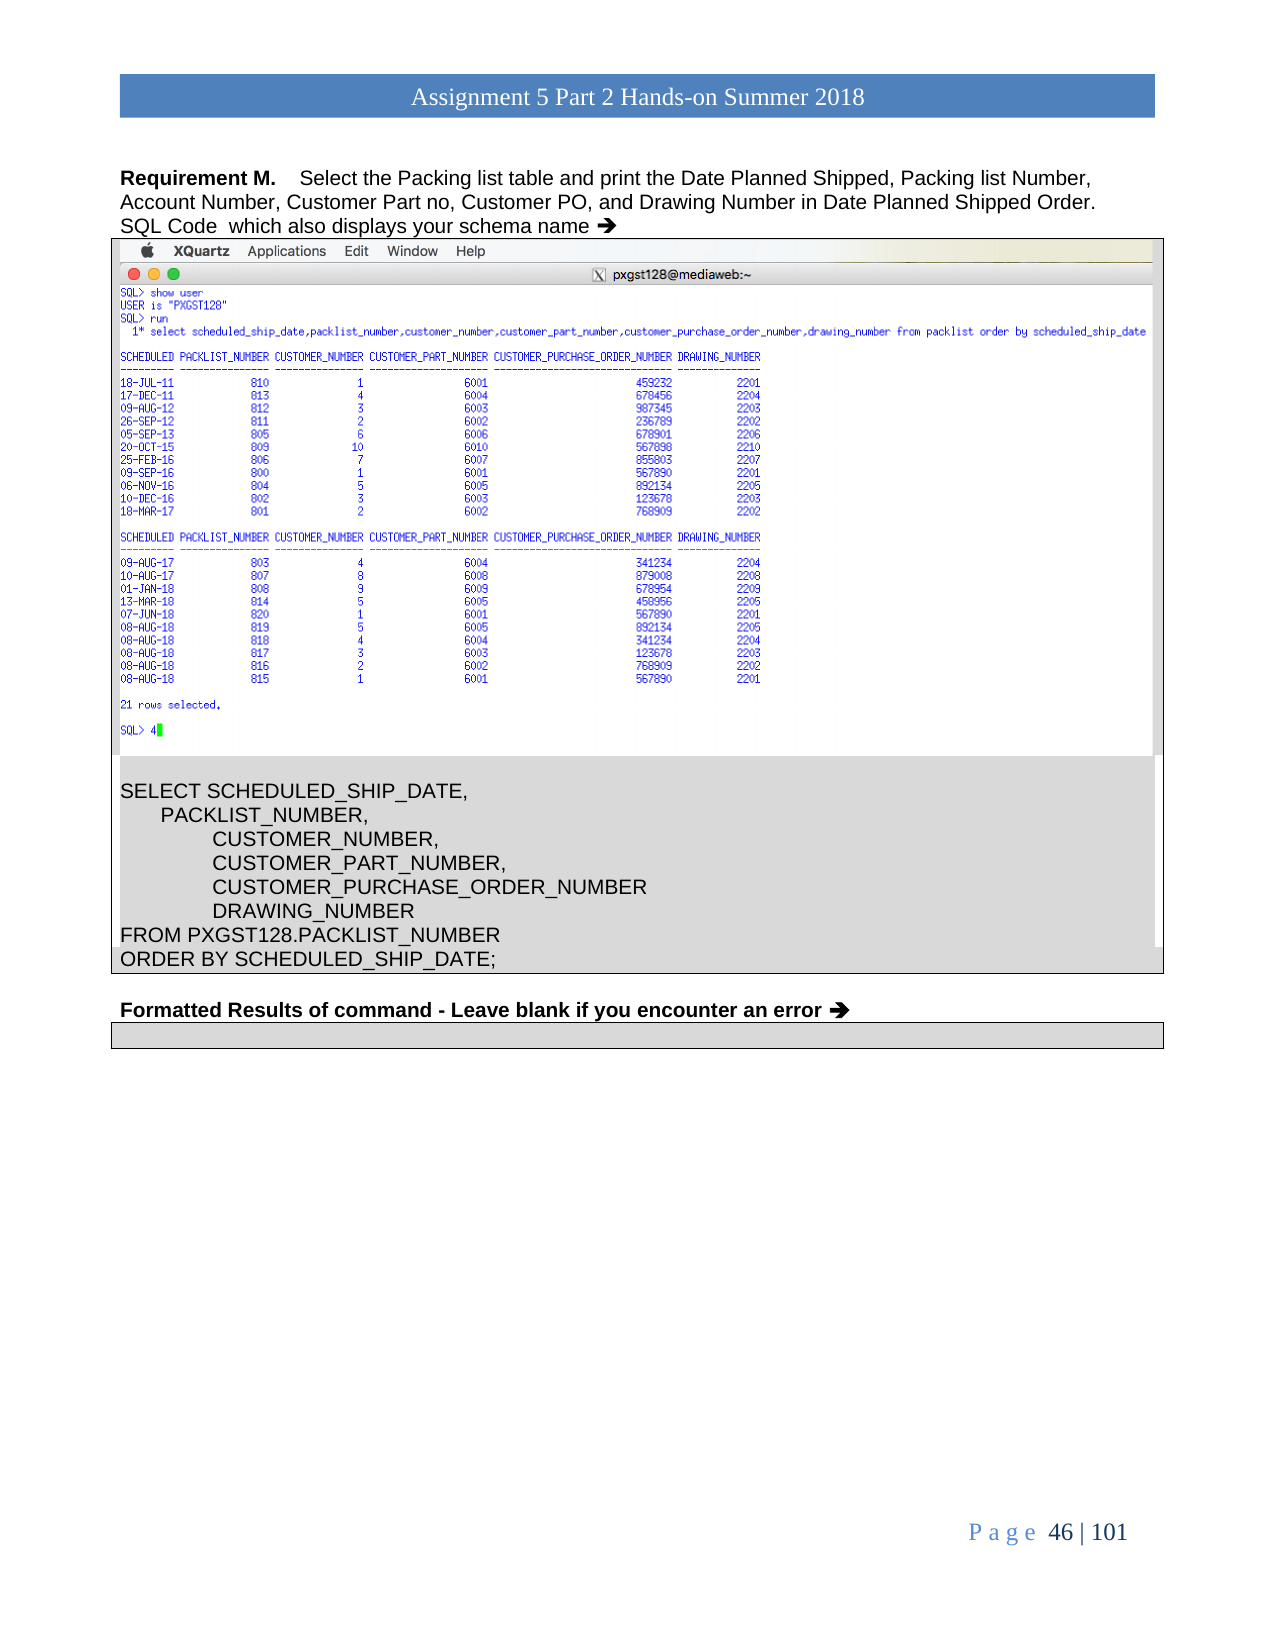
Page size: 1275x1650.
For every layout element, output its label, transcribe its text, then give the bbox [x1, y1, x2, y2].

text CUSTOMER_NUMBER, [120, 827, 1155, 851]
text FROM PXGST128.PACKLIST_NUMBER [120, 923, 1155, 944]
text Requirement M. Select the Packing list table and print the Date Planned Shipped, Packing list Number, Account Number, Customer Part no, Customer PO, and Drawing Number in Date Planned Shipped Order. [120, 166, 1155, 214]
text DRAWING_NUMBER [120, 899, 1155, 923]
text ORDER BY SCHEDULED_SHIP_DATE; [112, 944, 1163, 973]
text CUSTOMER_PART_NUMBER, [120, 851, 1155, 875]
text CUSTOMER_PURCHASE_ORDER_NUMBER [120, 875, 1155, 899]
text Formatted Results of command - Leave blank if you encounter an error [120, 998, 1155, 1022]
text SQL Code which also displays your schema name [120, 214, 1155, 238]
text PACKLIST_NUMBER, [120, 803, 1155, 827]
picture [120, 240, 1153, 756]
text SELECT SCHEDULED_SHIP_DATE, [120, 779, 1155, 803]
